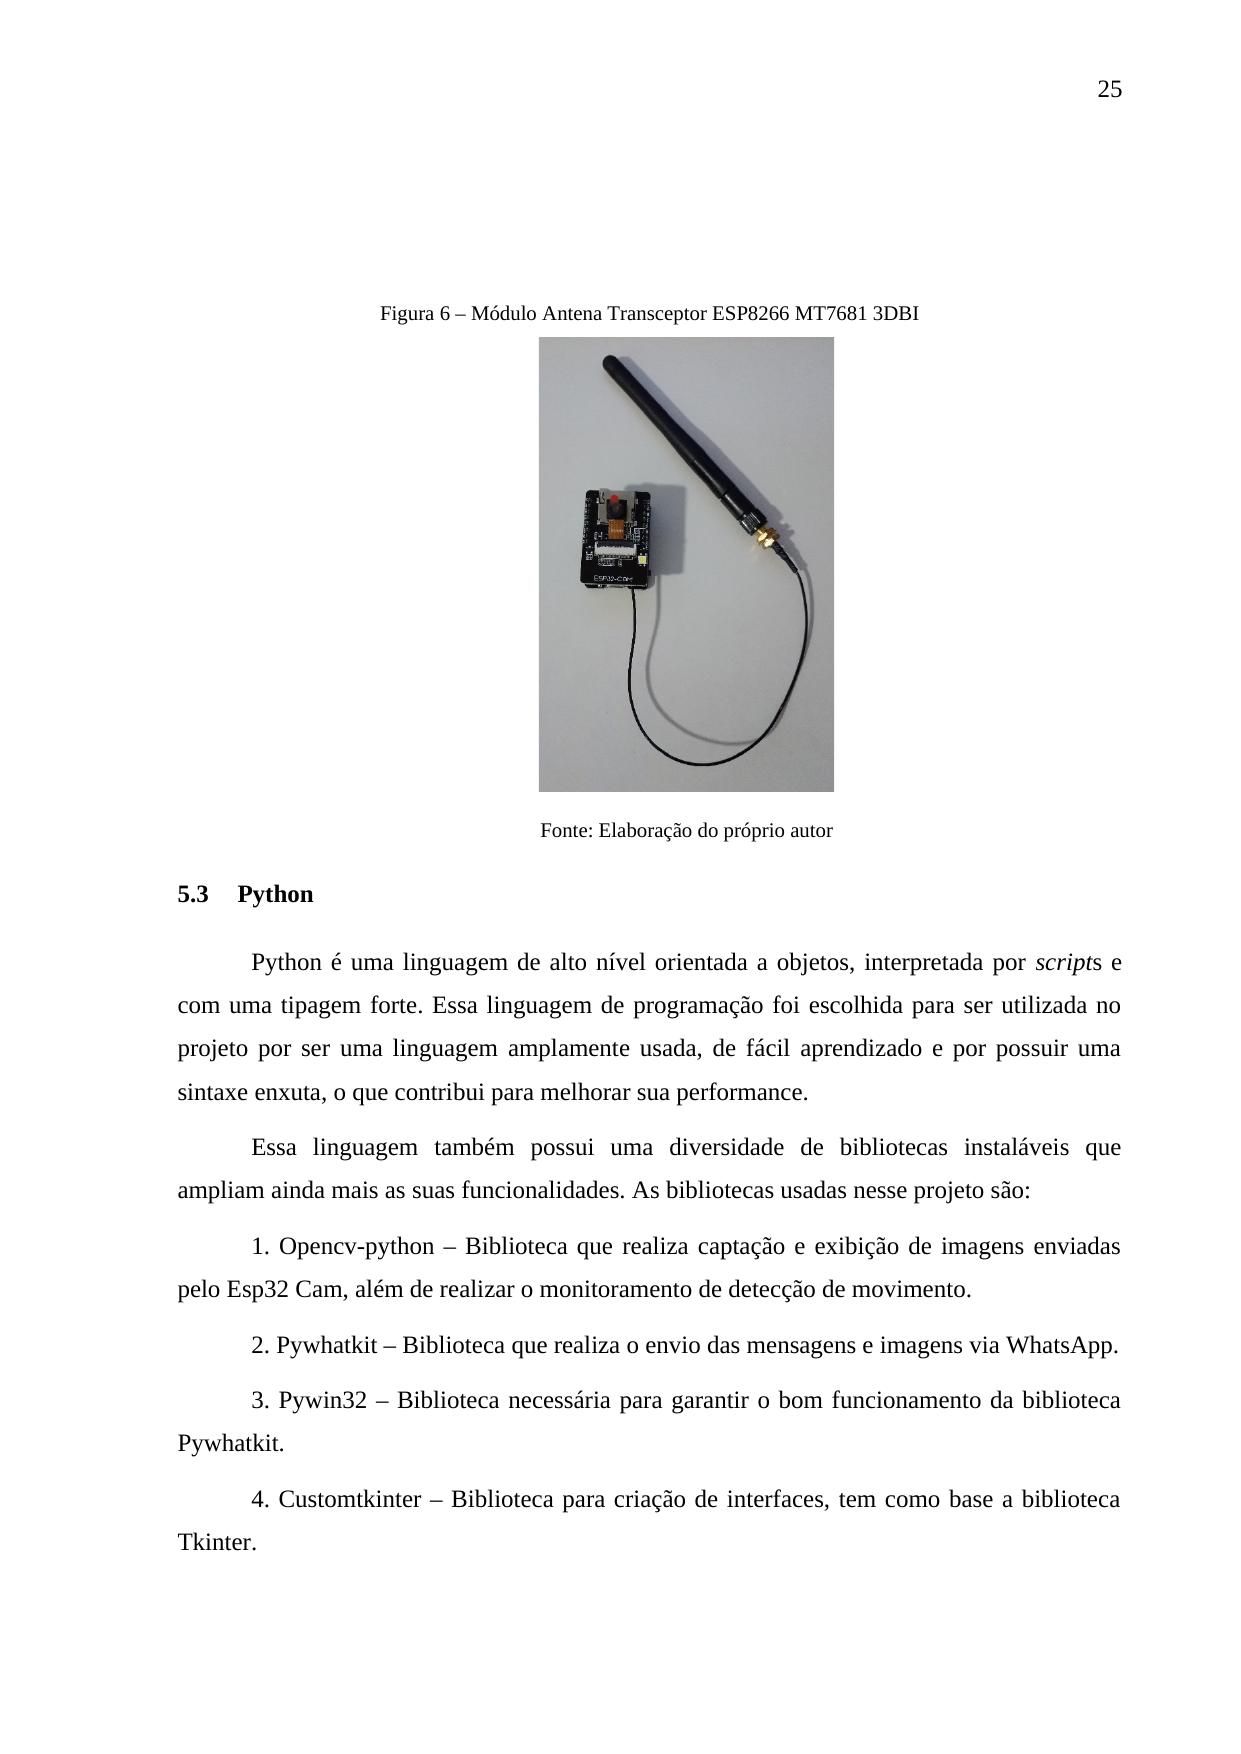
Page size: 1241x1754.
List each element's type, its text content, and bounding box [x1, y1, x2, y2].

text Fonte: Elaboração do próprio autor [177, 818, 1122, 842]
text 1. Opencv-python – Biblioteca que realiza captação e exibição de imagens enviadas pelo Esp32 Cam, além de realizar o monitoramento de detecção de movimento. [177, 1231, 1122, 1303]
text 2. Pywhatkit – Biblioteca que realiza o envio das mensagens e imagens via WhatsApp. [177, 1330, 1122, 1358]
text Essa linguagem também possui uma diversidade de bibliotecas instaláveis que ampliam ainda mais as suas funcionalidades. As bibliotecas usadas nesse projeto são: [177, 1132, 1122, 1204]
text Figura 6 – Módulo Antena Transceptor ESP8266 MT7681 3DBI [177, 301, 1122, 325]
picture [538, 337, 835, 792]
text 3. Pywin32 – Biblioteca necessária para garantir o bom funcionamento da biblioteca Pywhatkit. [177, 1385, 1122, 1457]
text Python é uma linguagem de alto nível orientada a objetos, interpretada por scripts e com uma tipagem forte. Essa linguagem de programação foi escolhida para ser utilizada no projeto por ser uma linguagem amplamente usada, de fácil aprendizado e por possuir uma sintaxe enxuta, o que contribui para melhorar sua performance. [177, 947, 1122, 1105]
text 4. Customtkinter – Biblioteca para criação de interfaces, tem como base a biblioteca Tkinter. [177, 1484, 1122, 1556]
subtitle Python [177, 879, 1122, 908]
